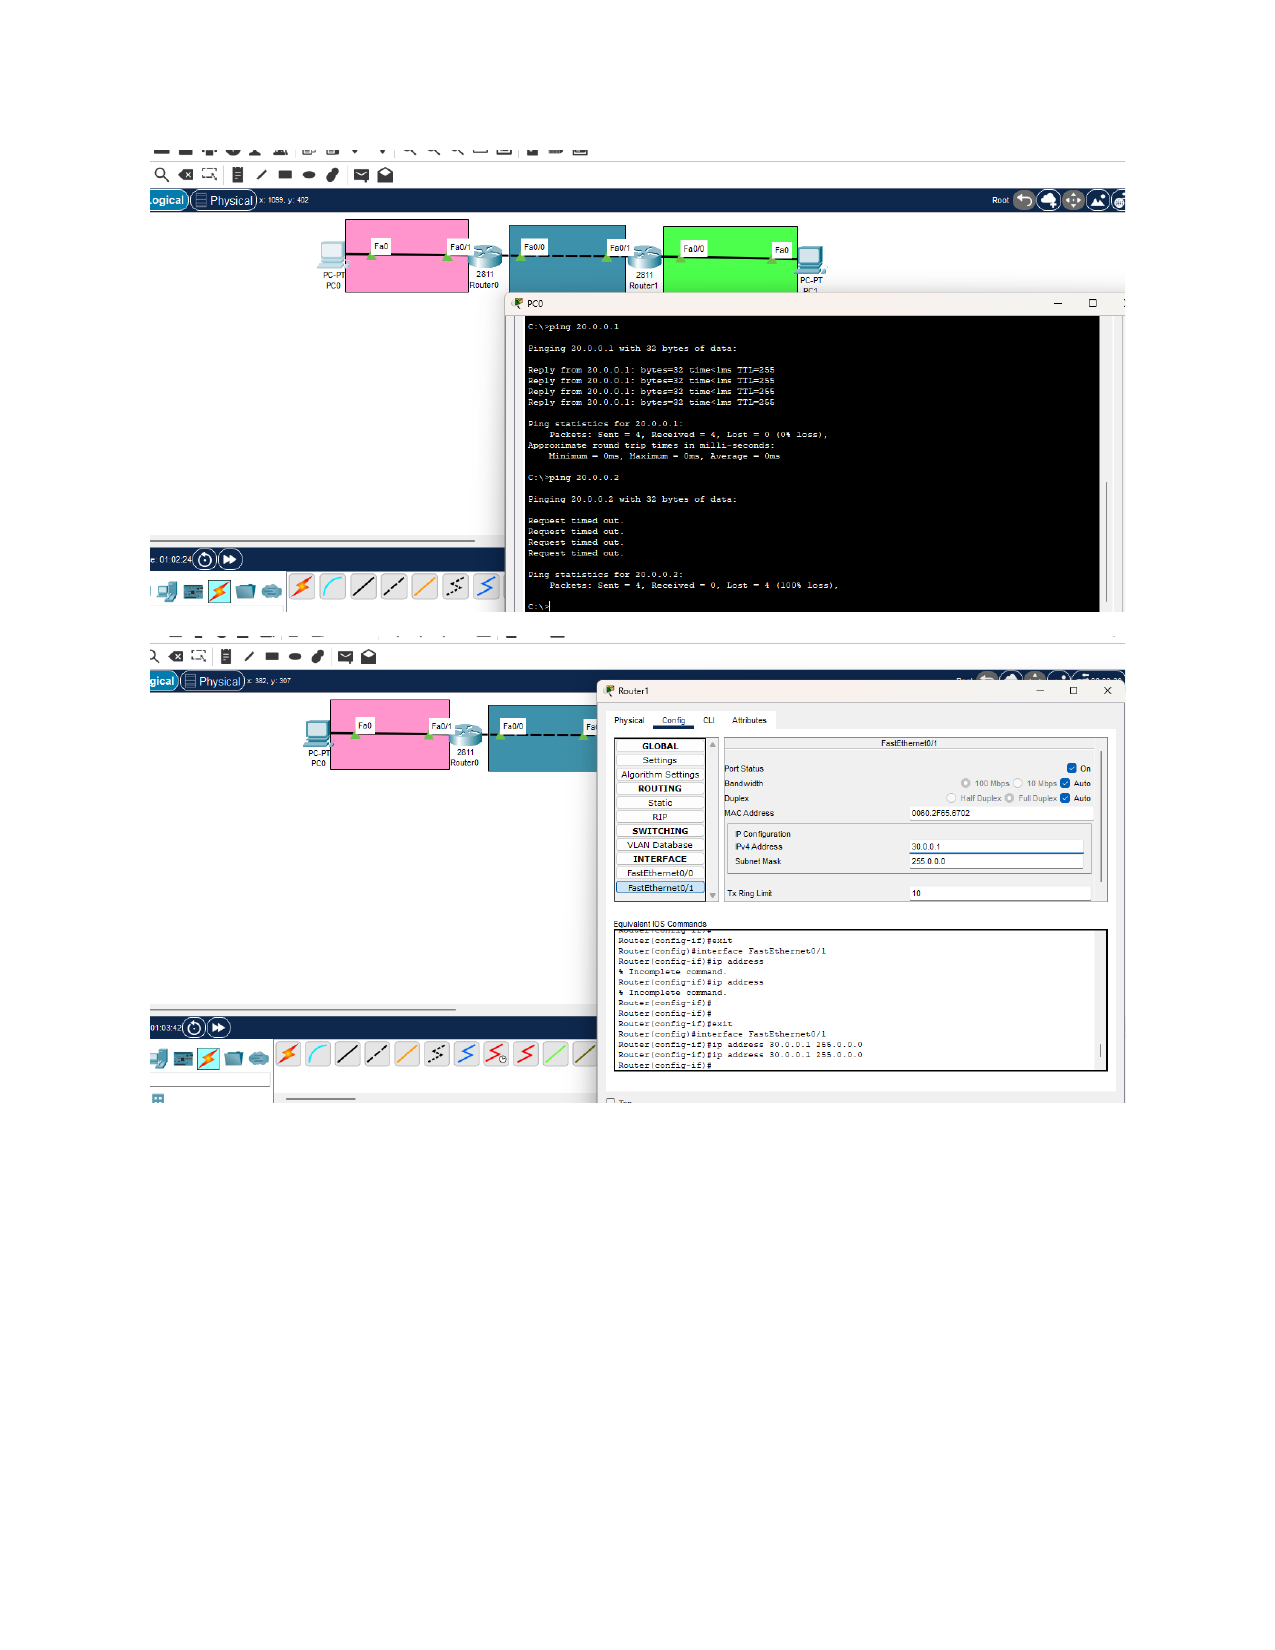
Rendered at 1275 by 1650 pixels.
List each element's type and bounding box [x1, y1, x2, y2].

picture [150, 680, 158, 686]
picture [150, 150, 1125, 612]
picture [150, 636, 1125, 1103]
